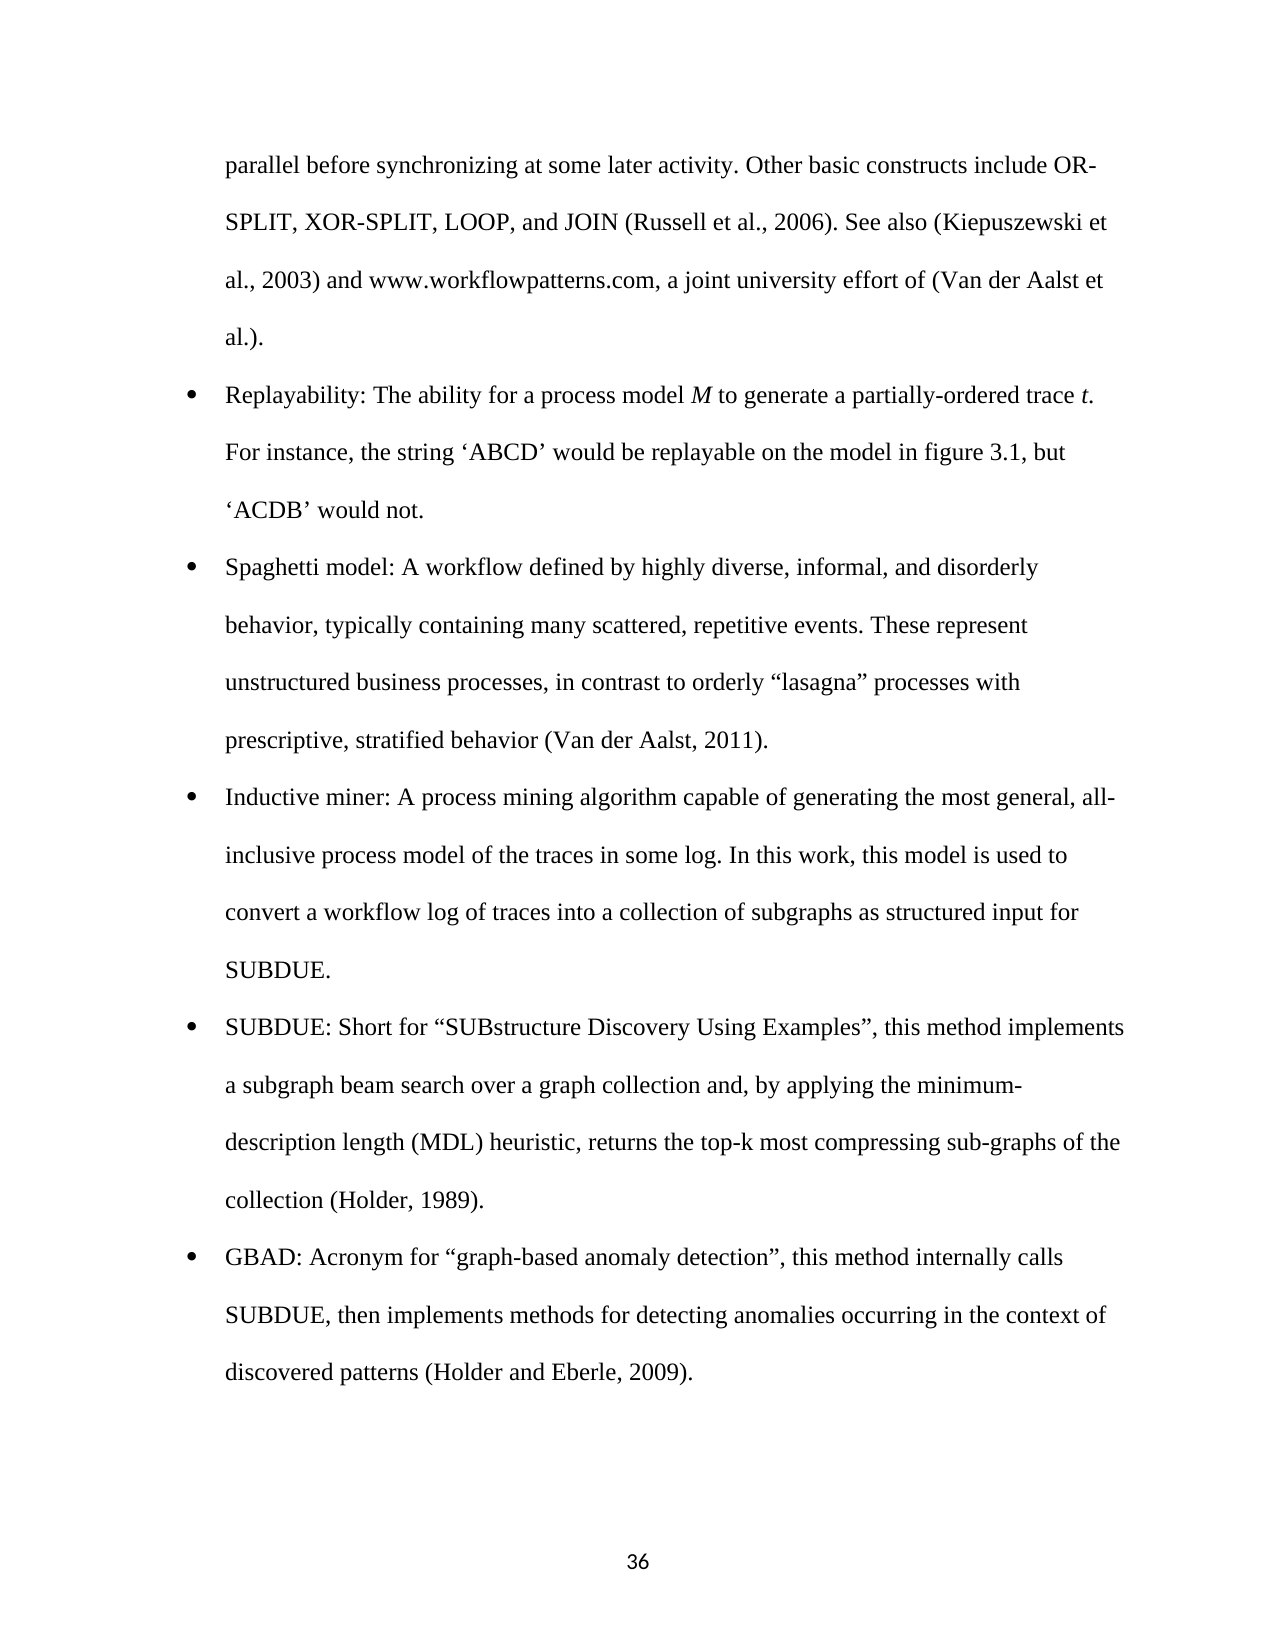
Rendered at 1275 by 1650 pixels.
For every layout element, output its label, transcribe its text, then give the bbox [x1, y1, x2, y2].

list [187, 150, 1125, 351]
list Inductive miner: A process mining algorithm capable of generating the most general, all-inclusive process model of the traces in some log. In this work, this model is used to convert a workflow log of traces into a collection of subgraphs as structured input for SUBDUE. [187, 782, 1125, 984]
list Spaghetti model: A workflow defined by highly diverse, informal, and disorderly behavior, typically containing many scattered, repetitive events. These represent unstructured business processes, in contrast to orderly “lasagna” processes with prescriptive, stratified behavior (Van der Aalst, 2011). [187, 552, 1125, 754]
list Replayability: The ability for a process model M to generate a partially-ordered trace t. For instance, the string ‘ABCD’ would be replayable on the model in figure 3.1, but ‘ACDB’ would not. [187, 380, 1125, 524]
list GBAD: Acronym for “graph-based anomaly detection”, this method internally calls SUBDUE, then implements methods for detecting anomalies occurring in the context of discovered patterns (Holder and Eberle, 2009). [187, 1242, 1125, 1386]
list SUBDUE: Short for “SUBstructure Discovery Using Examples”, this method implements a subgraph beam search over a graph collection and, by applying the minimum-description length (MDL) heuristic, returns the top-k most compressing sub-graphs of the collection (Holder, 1989). [187, 1012, 1125, 1214]
